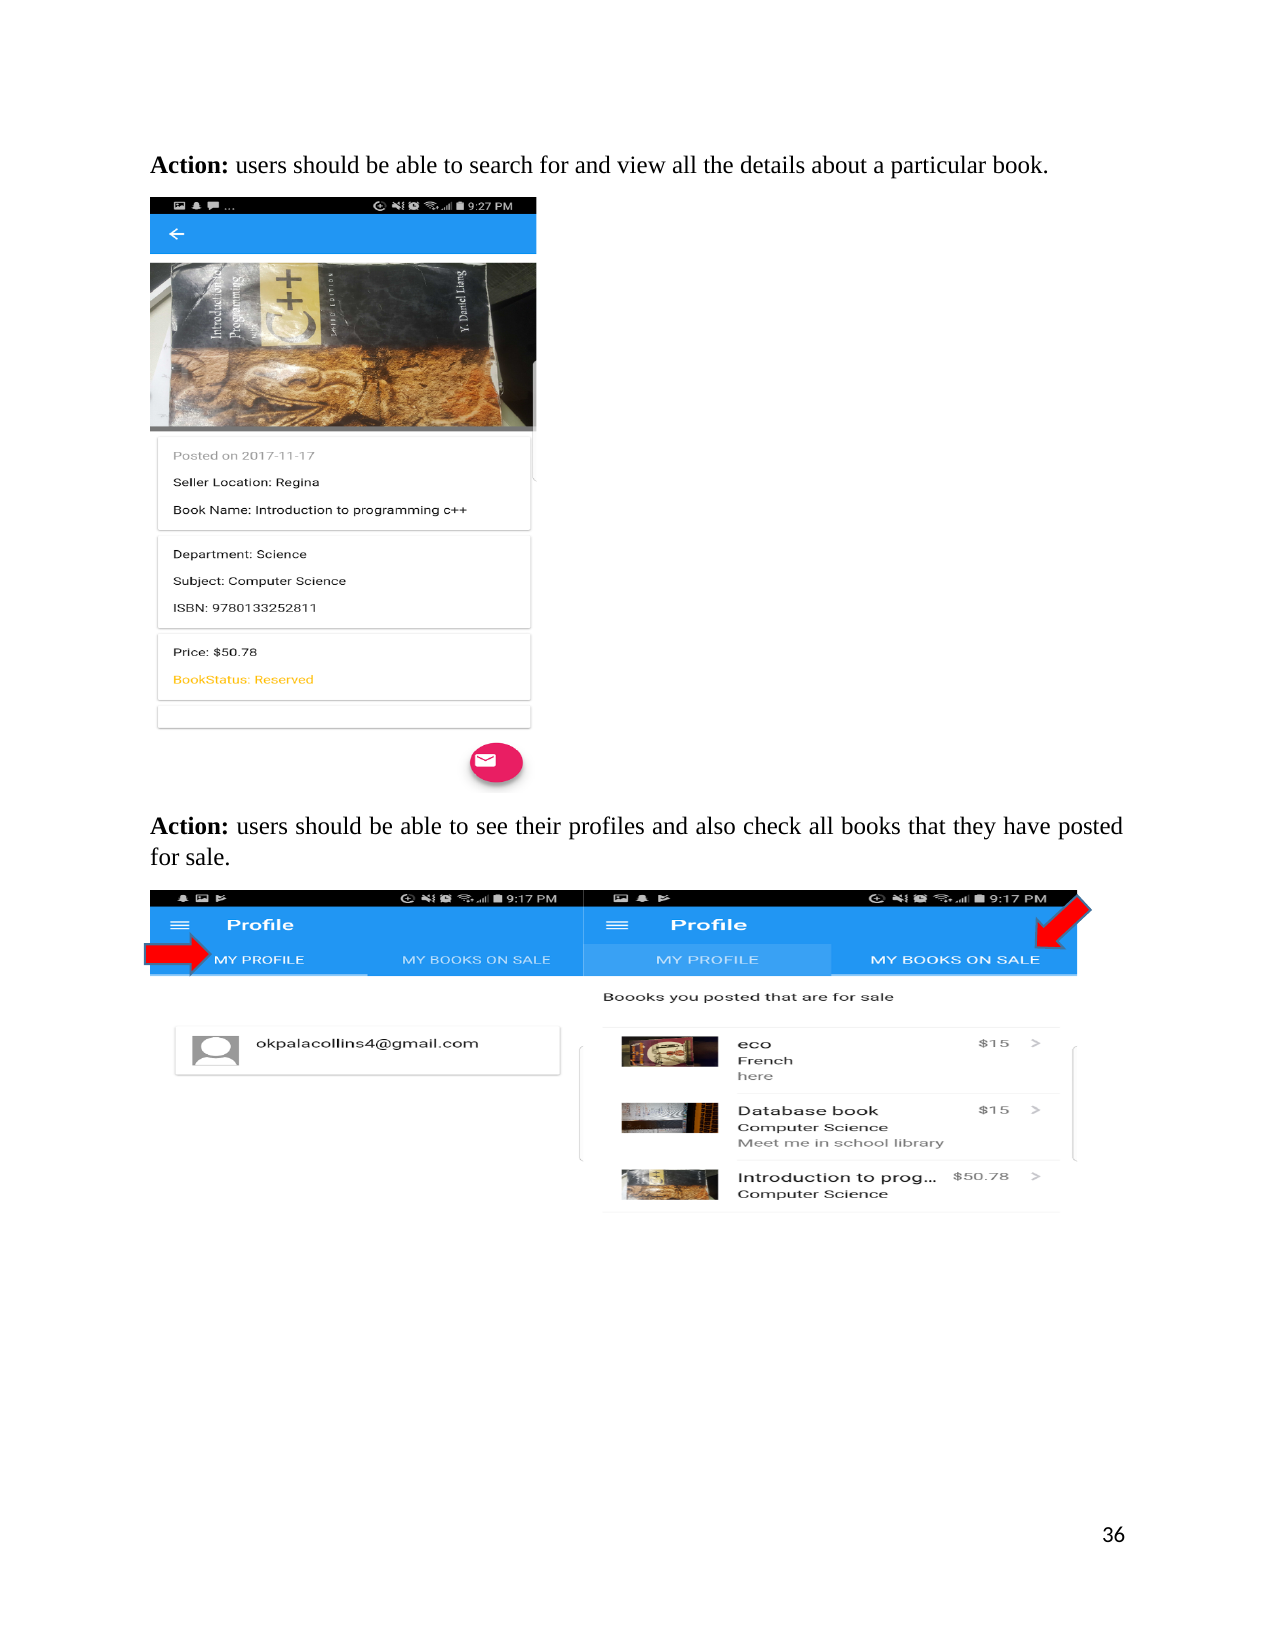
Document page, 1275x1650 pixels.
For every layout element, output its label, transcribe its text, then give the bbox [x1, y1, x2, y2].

picture [150, 890, 1078, 1459]
text Action: users should be able to see their profiles and also check all books that they have posted for sale. [150, 811, 1125, 871]
picture [150, 197, 537, 793]
text Action: users should be able to search for and view all the details about a particular book. [150, 150, 1125, 179]
